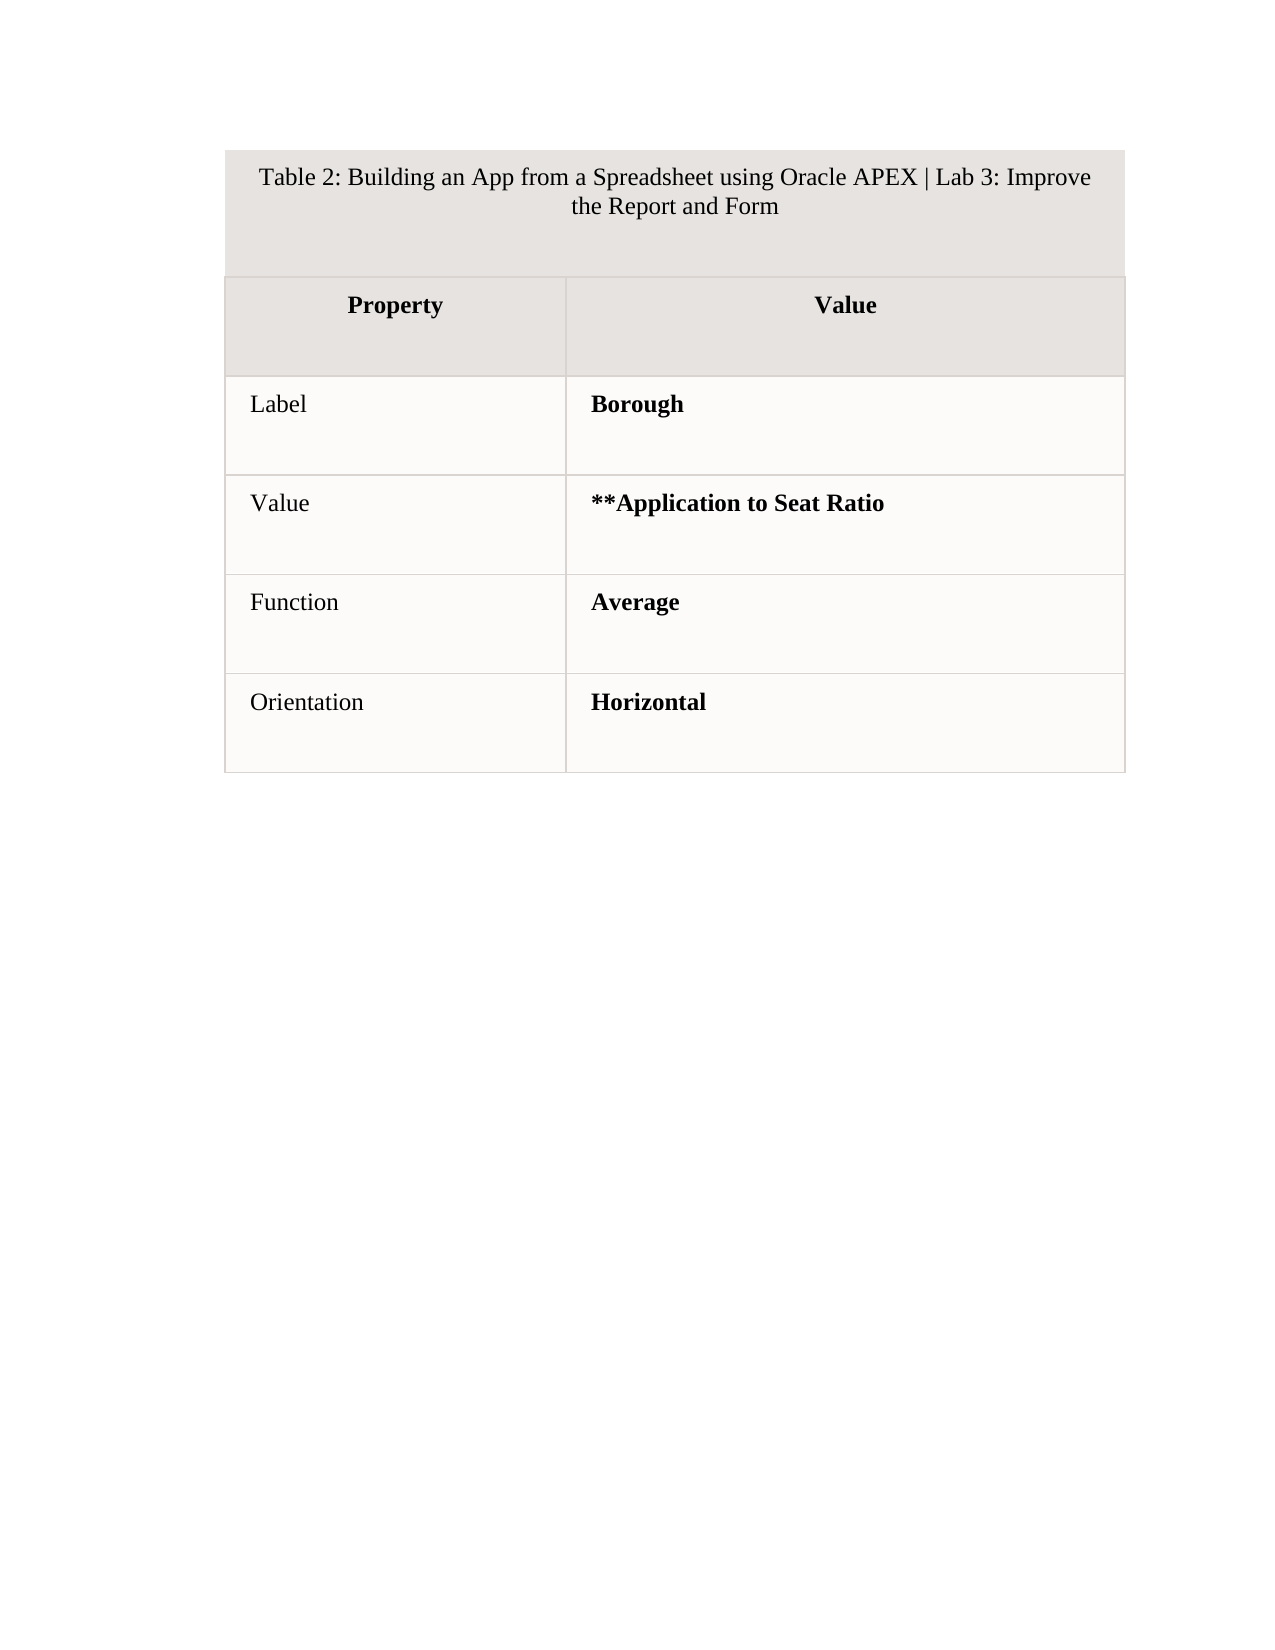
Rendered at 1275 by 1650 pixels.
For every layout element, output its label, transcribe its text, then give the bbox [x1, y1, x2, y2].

table_cell Property [226, 278, 565, 375]
table_cell Label [226, 377, 565, 474]
table_header Table 2: Building an App from a Spreadsheet using Oracle APEX | Lab 3: Improve the Report and Form [225, 150, 1125, 276]
table_cell Average [567, 575, 1124, 672]
table_cell Orientation [226, 674, 565, 772]
table_cell Value [567, 278, 1124, 375]
table_cell Function [226, 575, 565, 672]
table_cell Value [226, 476, 565, 573]
table_cell **Application to Seat Ratio [567, 476, 1124, 573]
table_cell Horizontal [567, 674, 1124, 772]
table_cell Borough [567, 377, 1124, 474]
